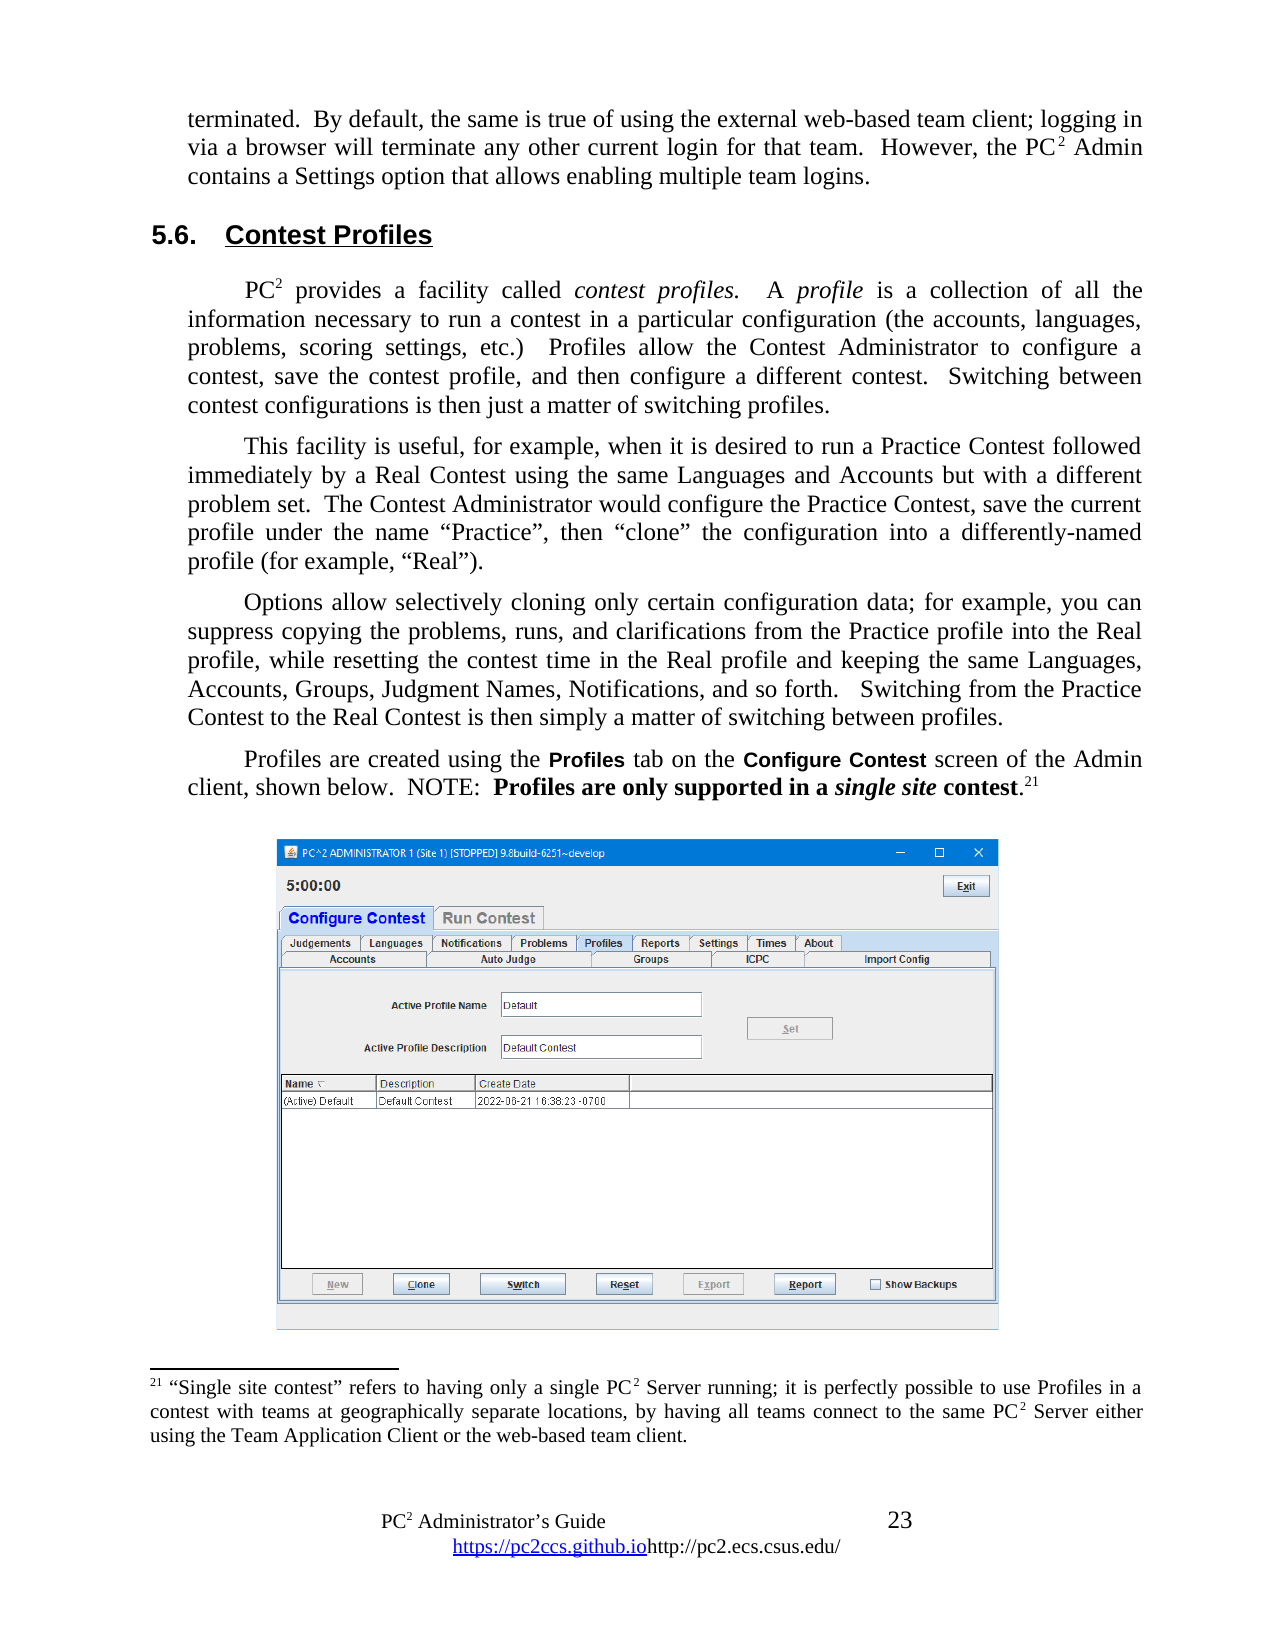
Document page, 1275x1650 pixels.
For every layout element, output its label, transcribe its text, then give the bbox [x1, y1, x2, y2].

text PC2 provides a facility called contest profiles. A profile is a collection of all the information necessary to run a contest in a particular configuration (the accounts, languages, problems, scoring settings, etc.) Profiles allow the Contest Administrator to configure a contest, save the contest profile, and then configure a different contest. Switching between contest configurations is then just a matter of switching profiles. [187, 275, 1143, 419]
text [187, 104, 1143, 190]
text Options allow selectively cloning only certain configuration data; for example, you can suppress copying the problems, runs, and clarifications from the Practice profile into the Real profile, while resetting the contest time in the Real profile and keeping the same Languages, Accounts, Groups, Judgment Names, Notifications, and so forth. Switching from the Practice Contest to the Real Contest is then simply a matter of switching between profiles. [187, 587, 1143, 731]
text Profiles are created using the Profiles tab on the Configure Contest screen of the Admin client, shown below. NOTE: Profiles are only supported in a single site contest. [187, 744, 1143, 801]
list Contest Profiles [151, 219, 1143, 250]
picture [276, 839, 999, 1330]
text This facility is useful, for example, when it is desired to run a Practice Contest followed immediately by a Real Contest using the same Languages and Accounts but with a different problem set. The Contest Administrator would configure the Practice Contest, save the current profile under the name “Practice”, then “clone” the configuration into a differently-named profile (for example, “Real”). [187, 431, 1143, 575]
